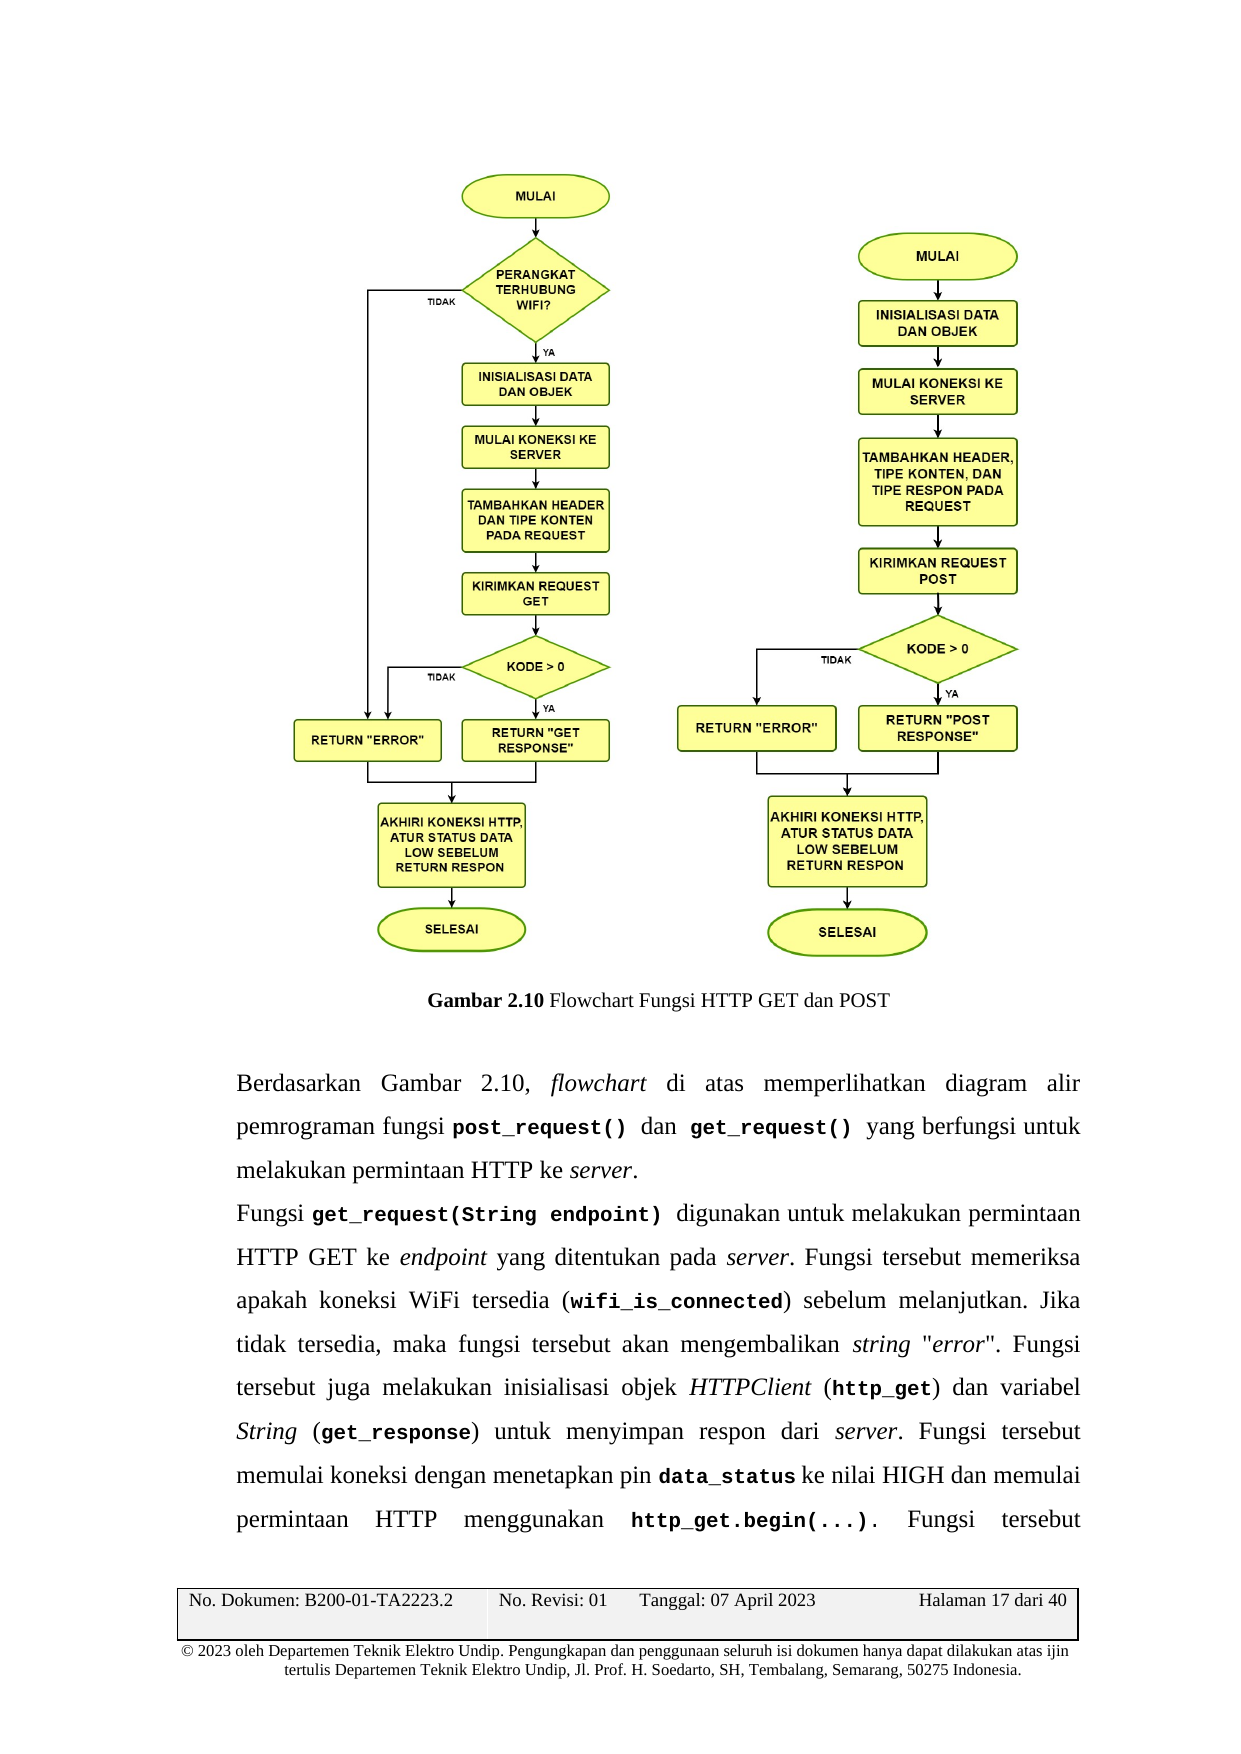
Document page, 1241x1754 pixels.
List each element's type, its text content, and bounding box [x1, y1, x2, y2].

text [236, 1198, 1081, 1534]
text Berdasarkan Gambar 2.10, flowchart di atas memperlihatkan diagram alir pemrograman fungsi post_request() dan get_request() yang berfungsi untuk melakukan permintaan HTTP ke server. [236, 1068, 1081, 1184]
picture [288, 165, 625, 962]
text Gambar 2. Flowchart Fungsi HTTP GET dan POST [236, 988, 1081, 1012]
picture [668, 226, 1029, 962]
